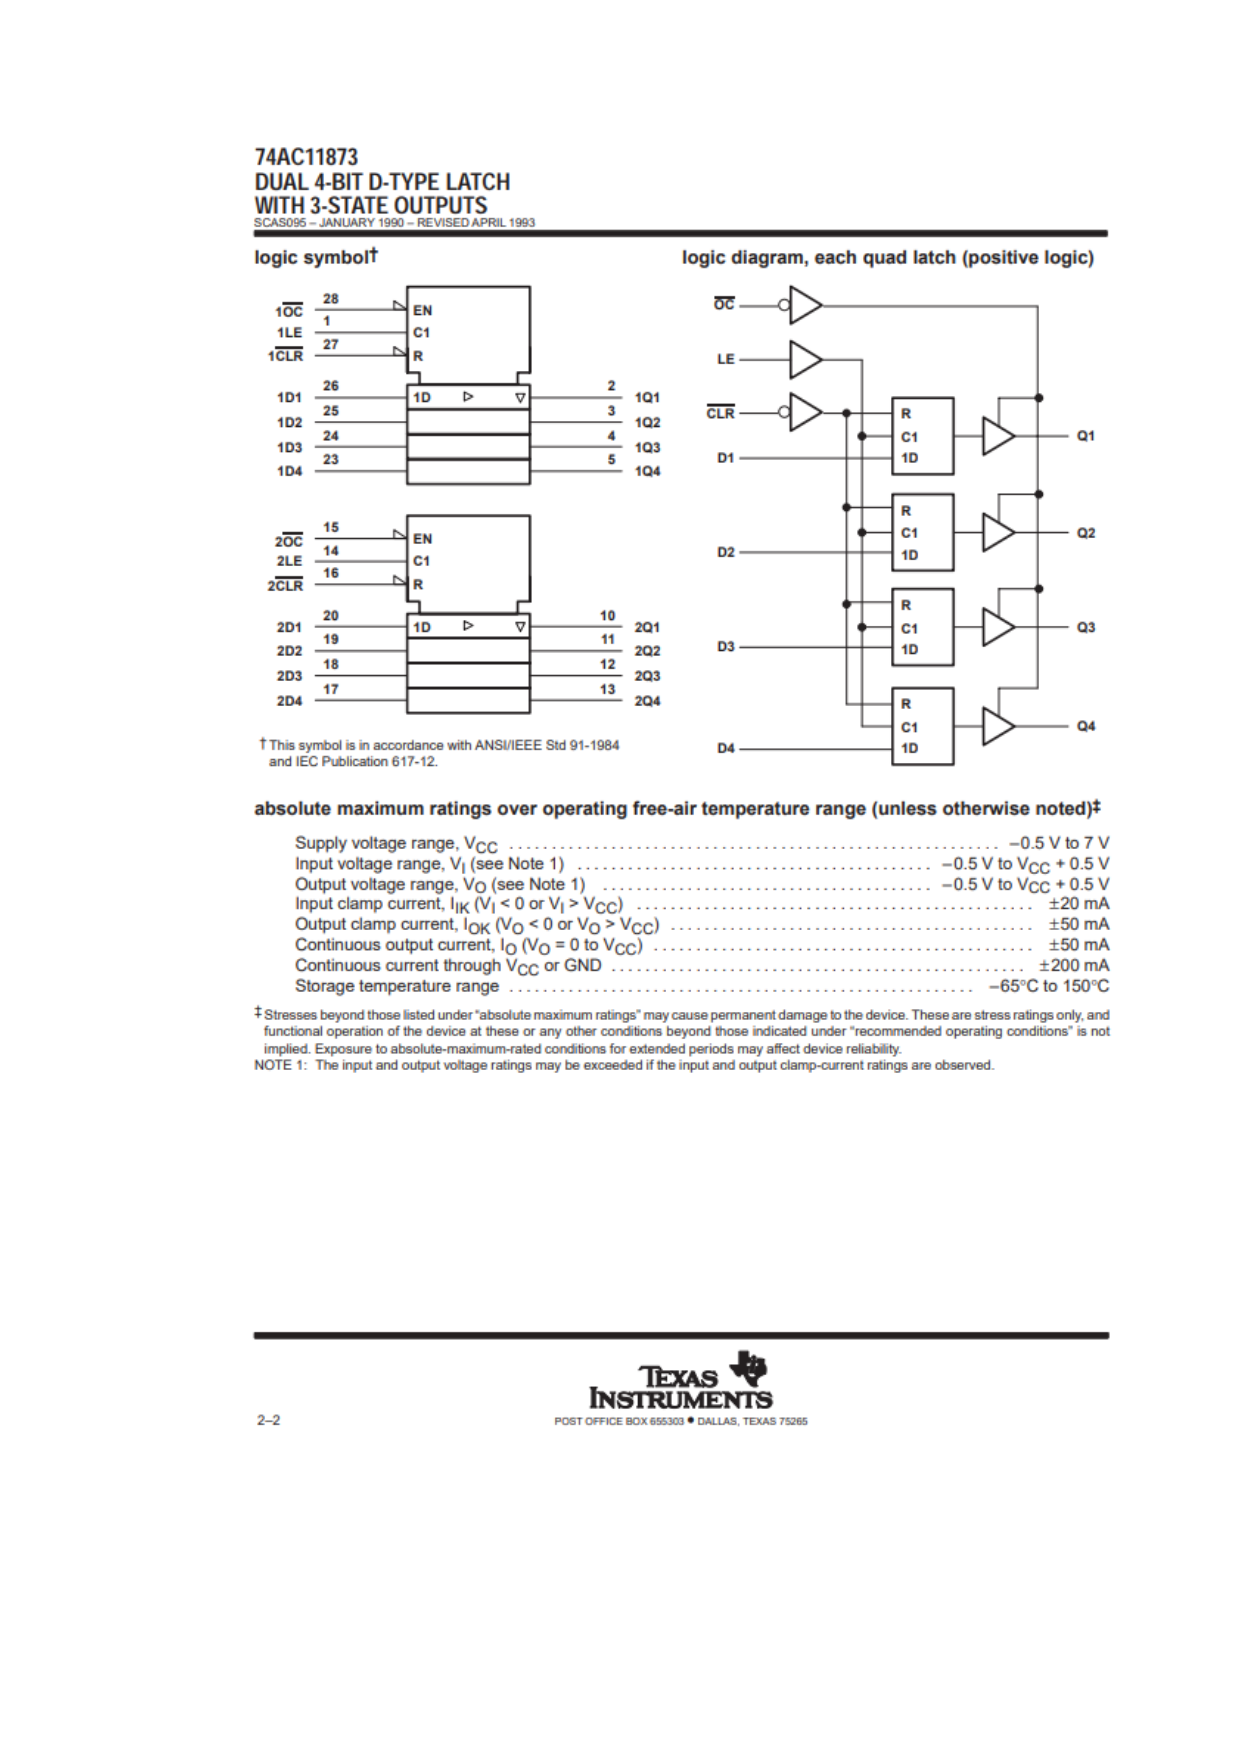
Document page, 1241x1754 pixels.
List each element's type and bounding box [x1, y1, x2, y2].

picture [147, 118, 1182, 1462]
